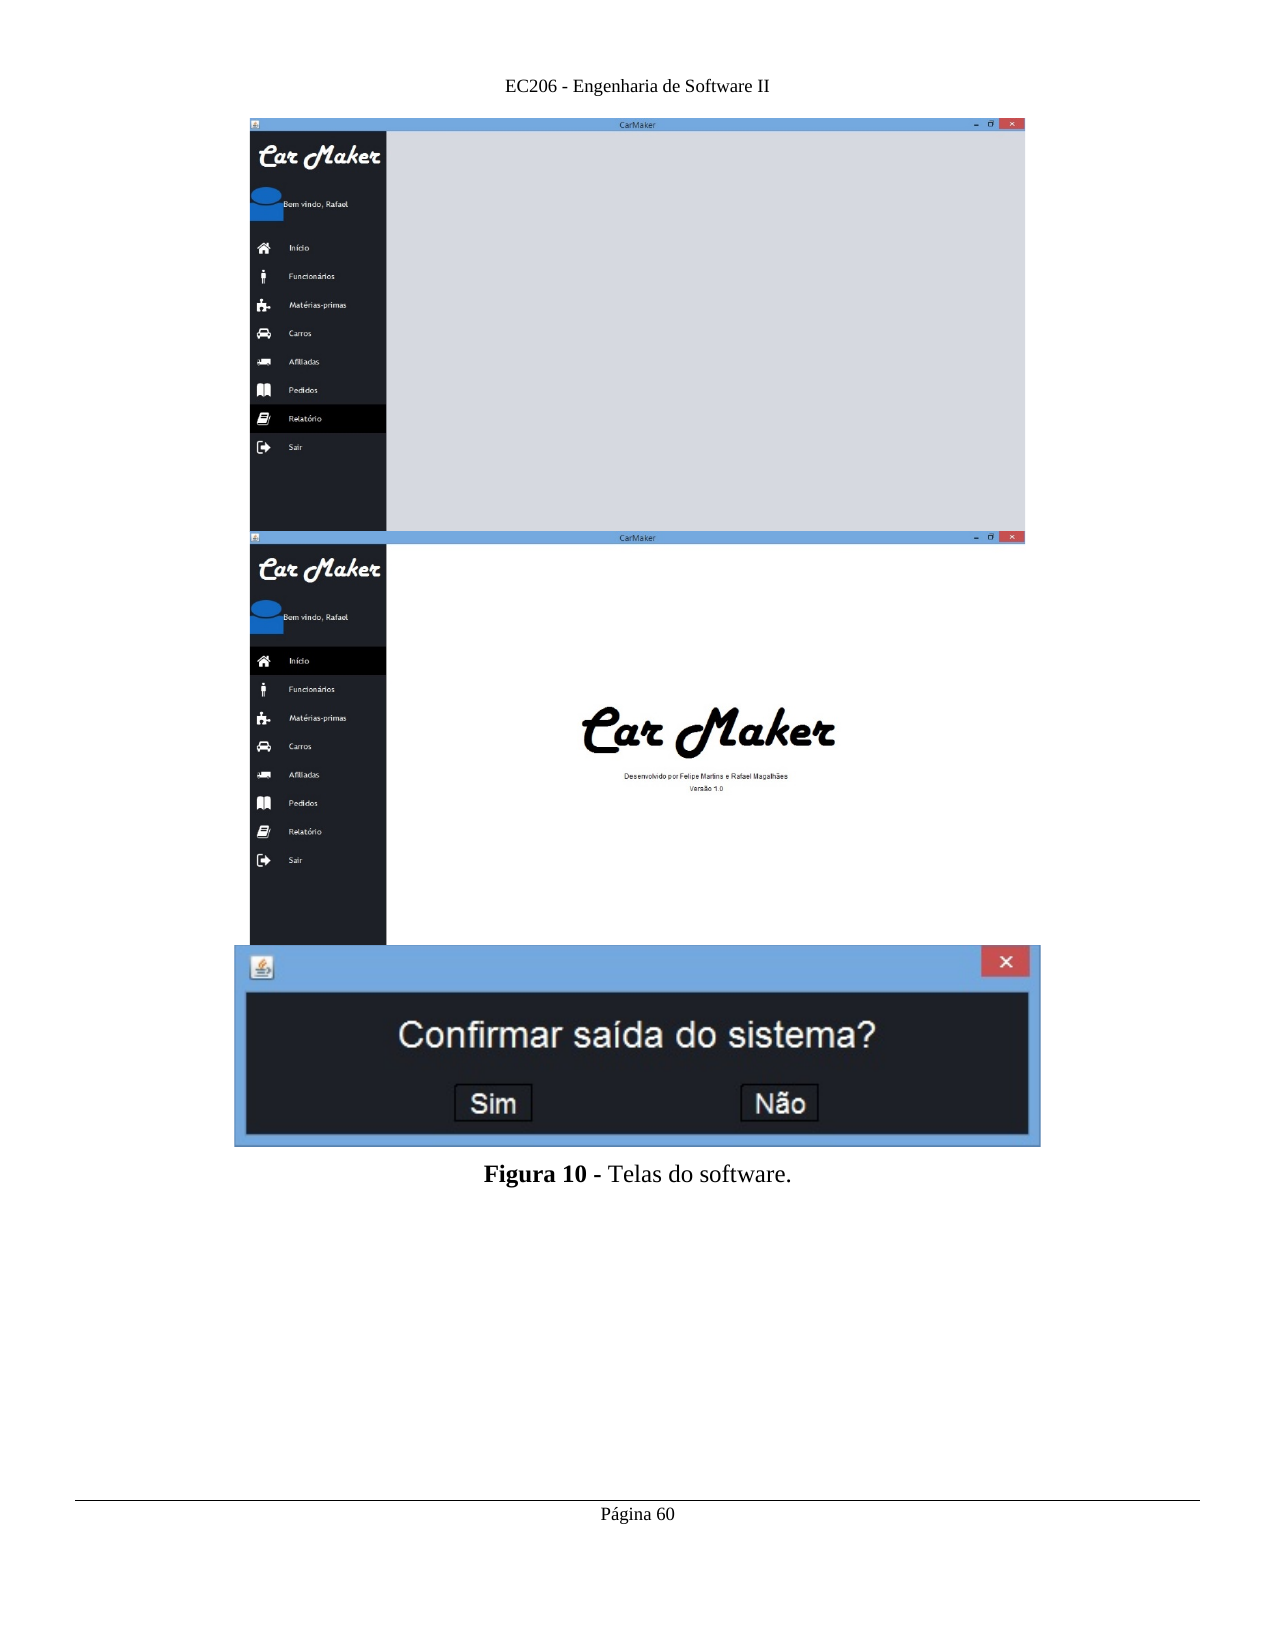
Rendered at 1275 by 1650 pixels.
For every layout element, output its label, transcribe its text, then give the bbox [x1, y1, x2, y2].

picture [234, 118, 1041, 1147]
